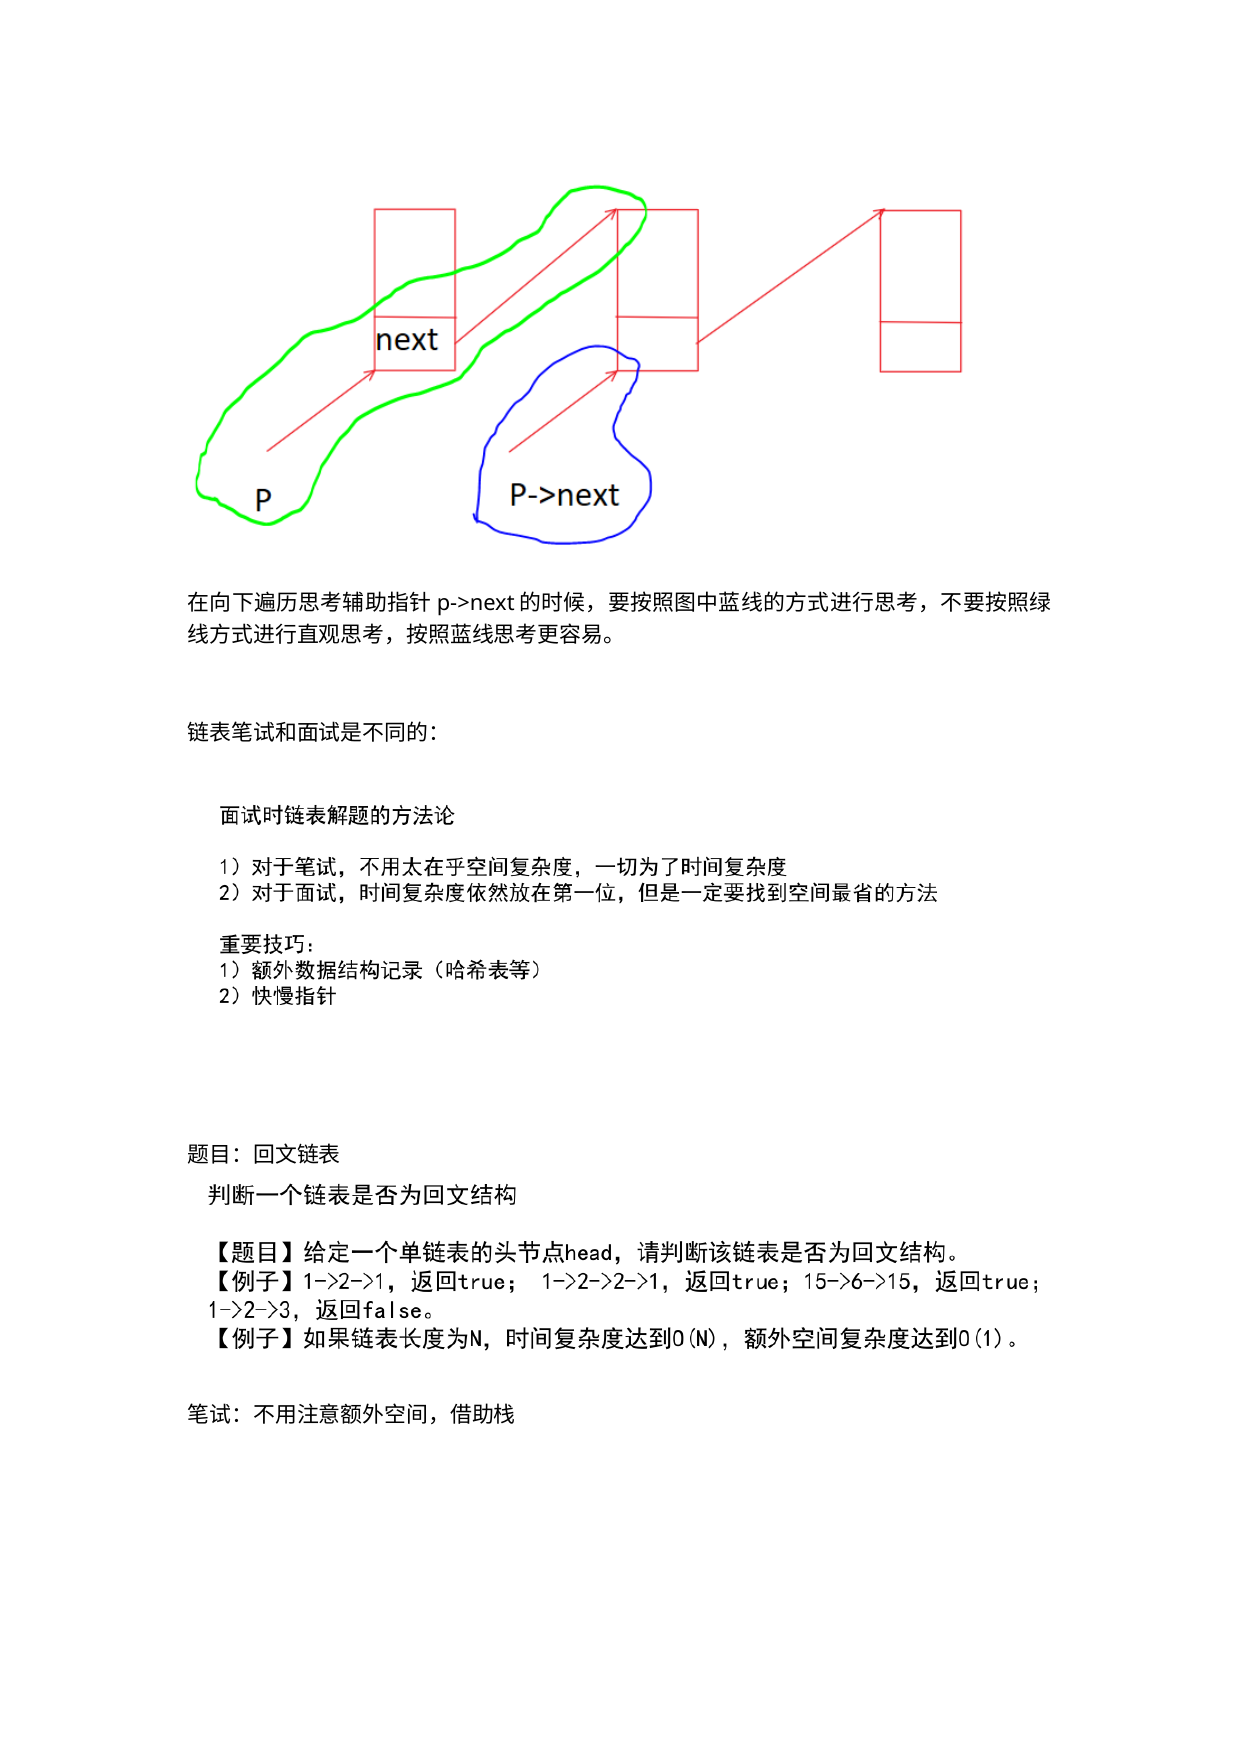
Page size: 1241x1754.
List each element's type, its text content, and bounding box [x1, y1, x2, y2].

picture [187, 162, 1053, 555]
text 题目：回文链表 [187, 1137, 1053, 1169]
text 链表笔试和面试是不同的： [187, 714, 1053, 747]
text 笔试：不用注意额外空间，借助栈 [187, 1397, 1053, 1429]
picture [187, 1169, 1053, 1380]
text 在向下遍历思考辅助指针p->next的时候，要按照图中蓝线的方式进行思考，不要按照绿线方式进行直观思考，按照蓝线思考更容易。 [187, 584, 1053, 649]
picture [187, 779, 1053, 1122]
